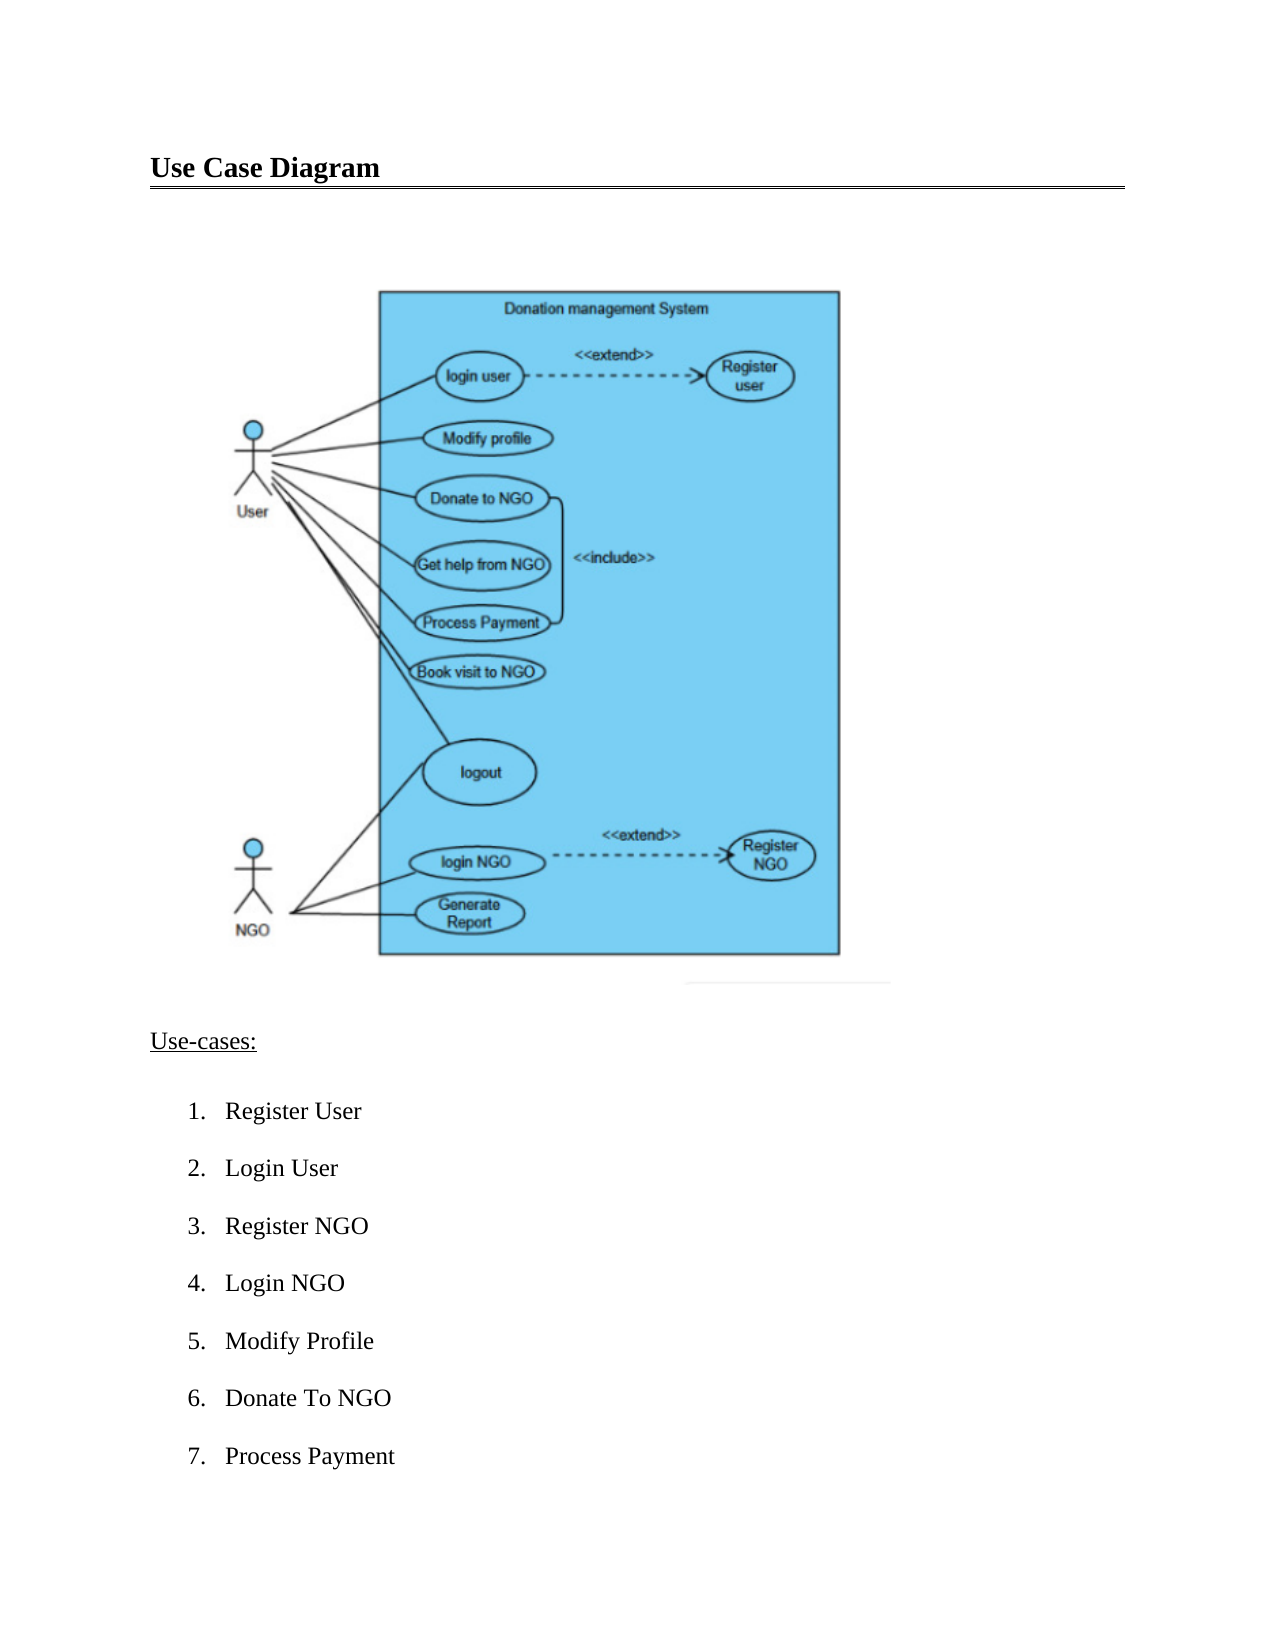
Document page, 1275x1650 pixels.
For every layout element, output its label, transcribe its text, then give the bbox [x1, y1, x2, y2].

list Register User [187, 1096, 1125, 1125]
list Login User [187, 1153, 1125, 1182]
picture [150, 234, 891, 985]
list Donate To NGO [187, 1383, 1125, 1412]
list Register NGO [187, 1211, 1125, 1240]
list Login NGO [187, 1268, 1125, 1297]
text Use-cases: [150, 1026, 1125, 1055]
list Process Payment [187, 1441, 1125, 1470]
list Modify Profile [187, 1326, 1125, 1355]
subtitle Use Case Diagram [150, 150, 1125, 186]
